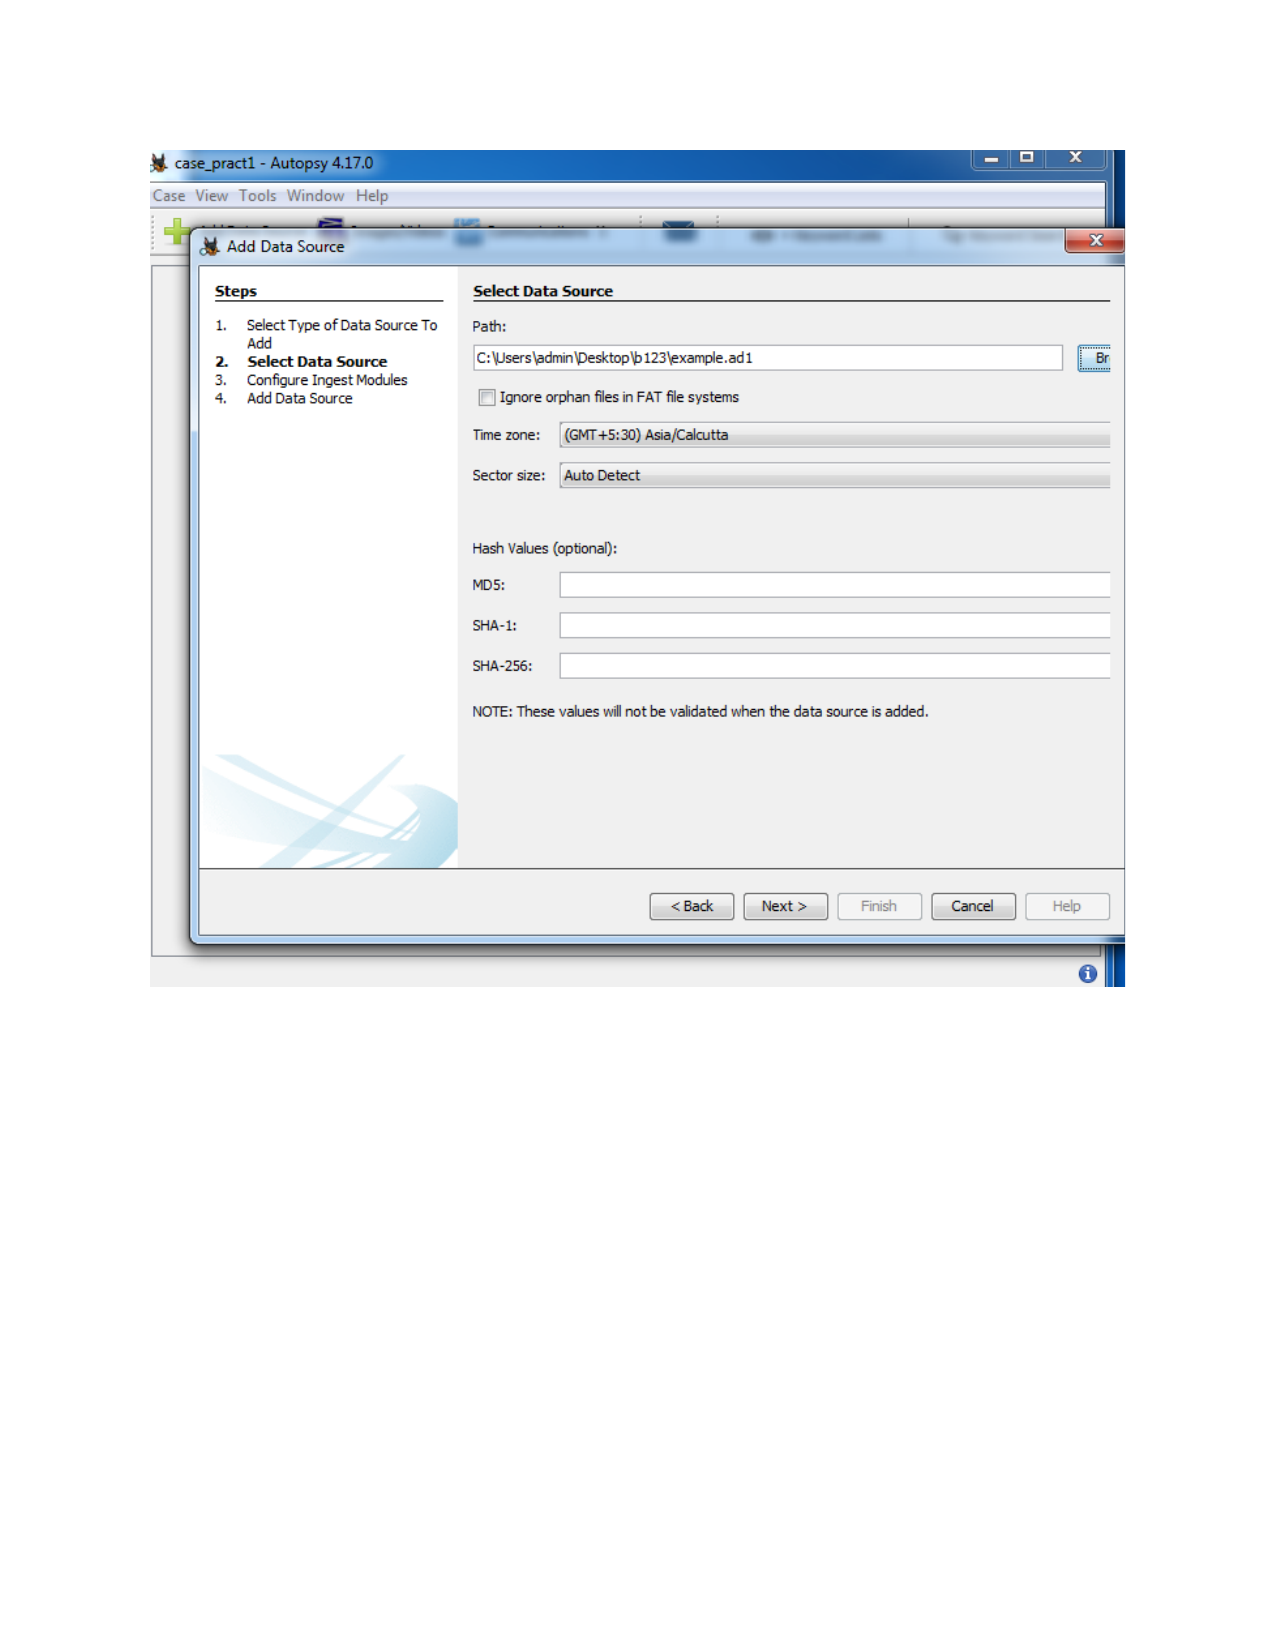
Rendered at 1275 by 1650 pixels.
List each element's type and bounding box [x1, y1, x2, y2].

picture [150, 150, 1125, 987]
